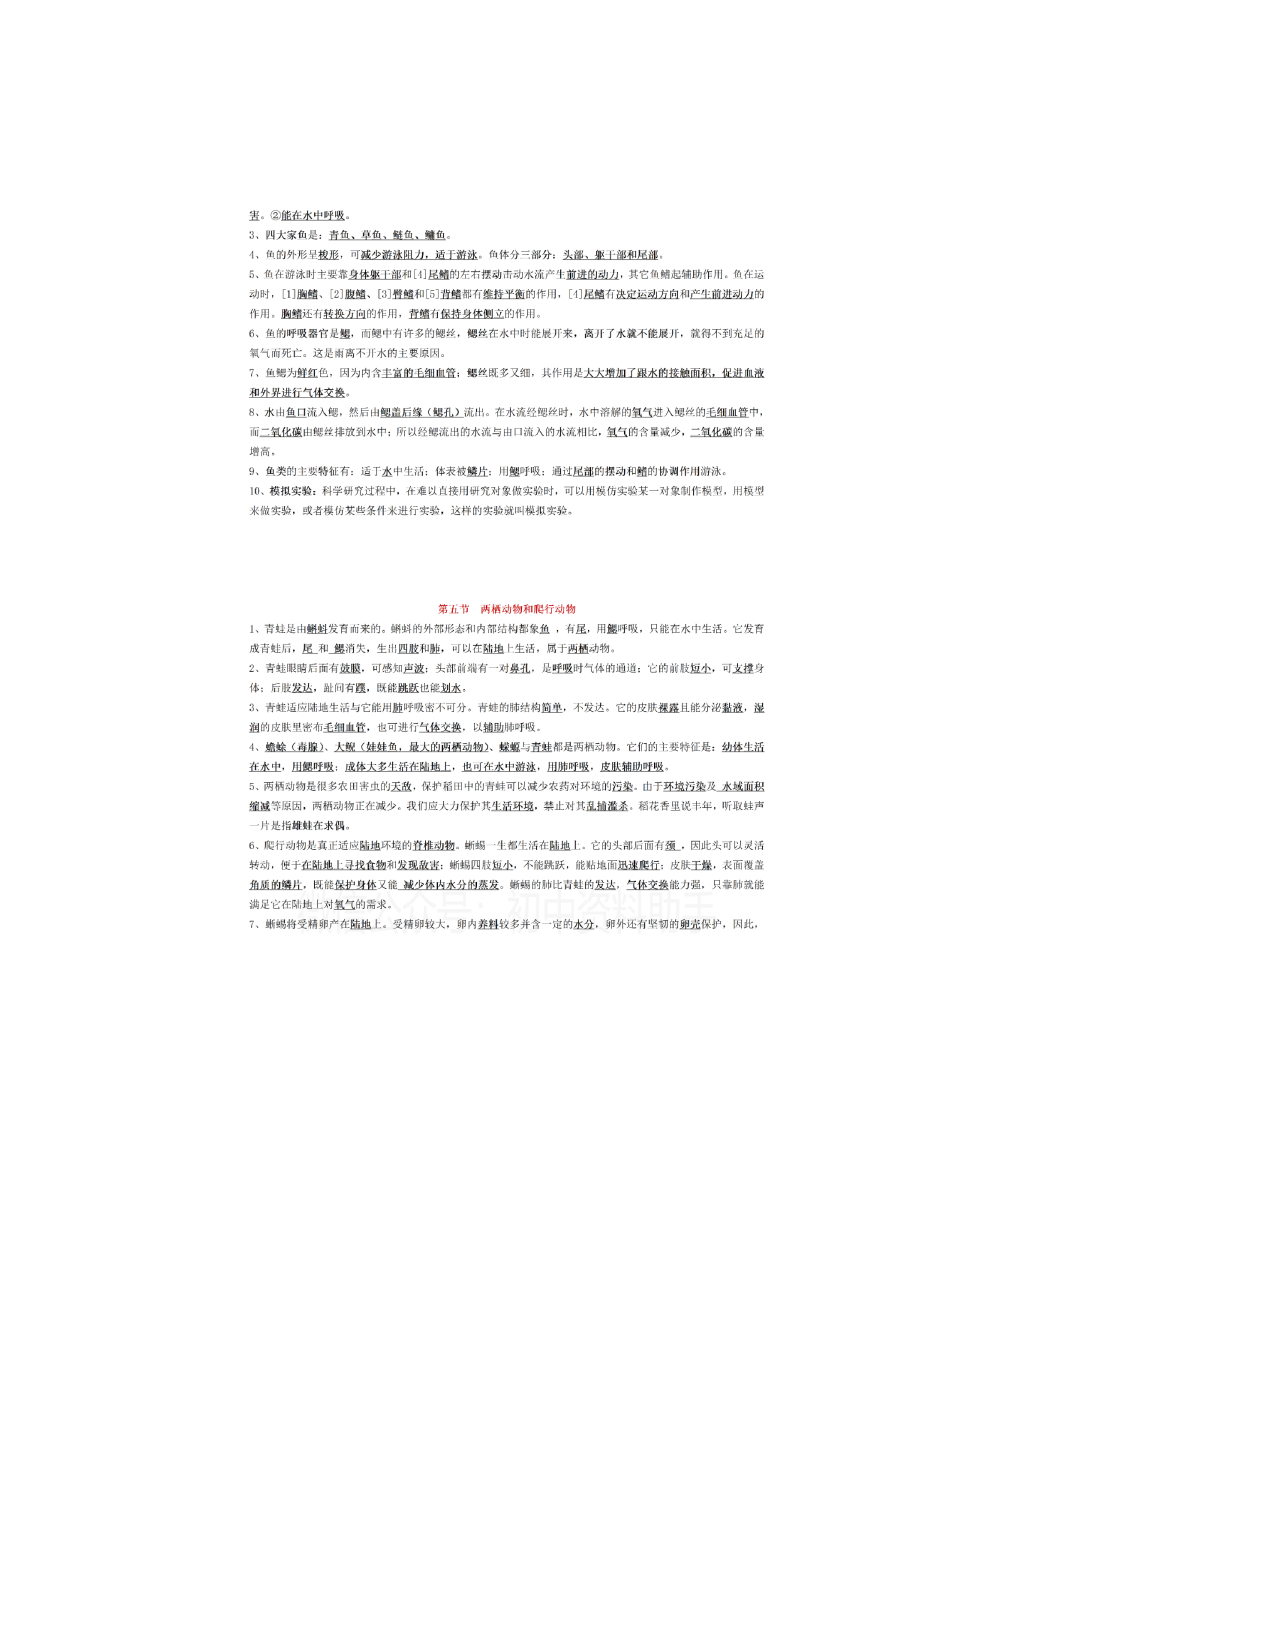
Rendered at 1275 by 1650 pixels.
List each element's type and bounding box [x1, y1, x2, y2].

picture [206, 150, 807, 999]
